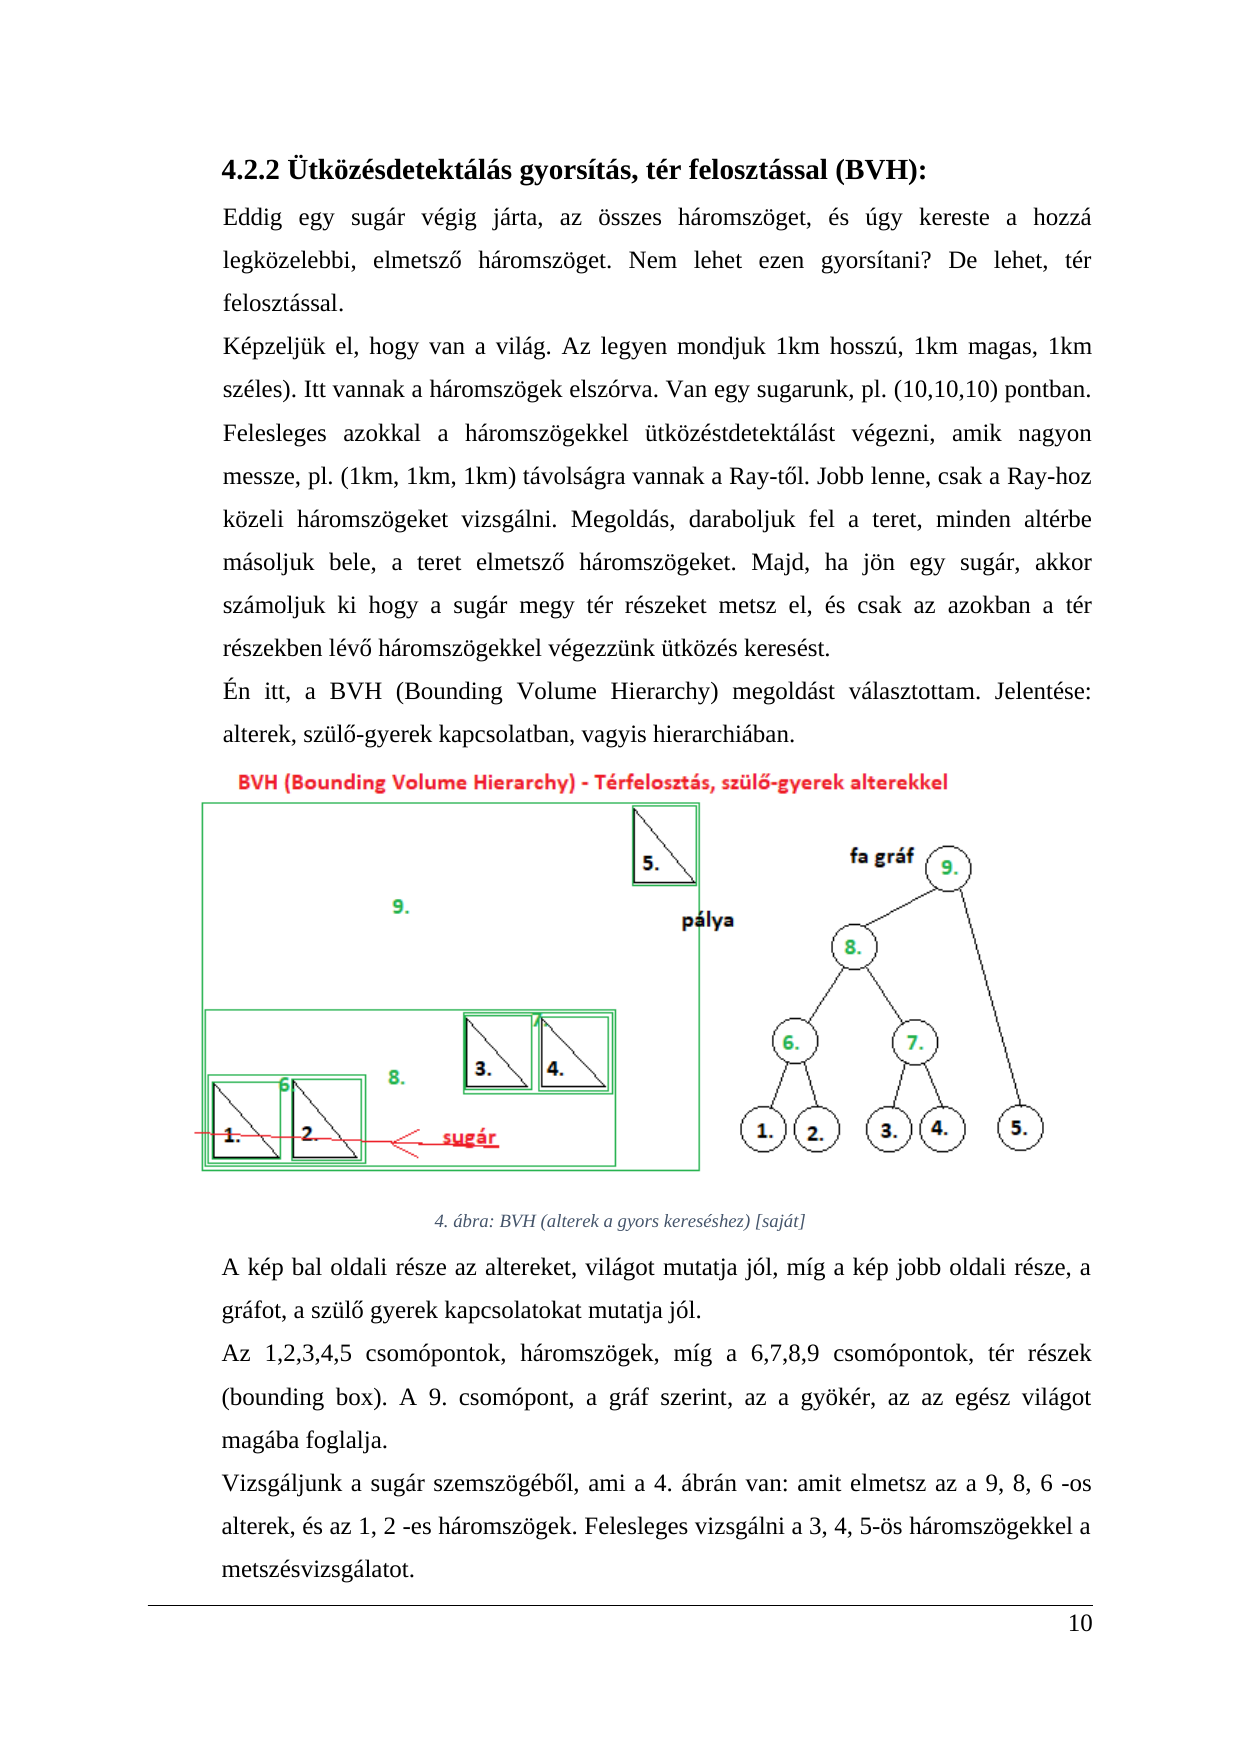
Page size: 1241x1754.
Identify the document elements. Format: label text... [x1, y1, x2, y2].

text Eddig egy sugár végig járta, az összes háromszöget, és úgy kereste a hozzá legközelebbi, elmetsző háromszöget. Nem lehet ezen gyorsítani? De lehet, tér felosztással. [223, 202, 1093, 317]
subtitle 4.2.2 Ütközésdetektálás gyorsítás, tér felosztással (BVH): [221, 152, 1093, 185]
text Vizsgáljunk a sugár szemszögéből, ami a 4. ábrán van: amit elmetsz az a 9, 8, 6 -os alterek, és az 1, 2 -es háromszögek. Felesleges vizsgálni a 3, 4, 5-ös háromszögekkel a metszésvizsgálatot. [221, 1468, 1093, 1583]
picture [147, 762, 1093, 1196]
text Képzeljük el, hogy van a világ. Az legyen mondjuk 1km hosszú, 1km magas, 1km széles). Itt vannak a háromszögek elszórva. Van egy sugarunk, pl. (10,10,10) pontban. Felesleges azokkal a háromszögekkel ütközéstdetektálást végezni, amik nagyon messze, pl. (1km, 1km, 1km) távolságra vannak a Ray-től. Jobb lenne, csak a Ray-hoz közeli háromszögeket vizsgálni. Megoldás, daraboljuk fel a teret, minden altérbe másoljuk bele, a teret elmetsző háromszögeket. Majd, ha jön egy sugár, akkor számoljuk ki hogy a sugár megy tér részeket metsz el, és csak az azokban a tér részekben lévő háromszögekkel végezzünk ütközés keresést. [223, 331, 1093, 662]
text A kép bal oldali része az altereket, világot mutatja jól, míg a kép jobb oldali része, a gráfot, a szülő gyerek kapcsolatokat mutatja jól. [221, 1252, 1093, 1324]
text Az 1,2,3,4,5 csomópontok, háromszögek, míg a 6,7,8,9 csomópontok, tér részek (bounding box). A 9. csomópont, a gráf szerint, az a gyökér, az az egész világot magába foglalja. [221, 1338, 1093, 1453]
text 4. ábra: BVH (alterek a gyors kereséshez) [saját] [148, 1210, 1093, 1231]
text Én itt, a BVH (Bounding Volume Hierarchy) megoldást választottam. Jelentése: alterek, szülő-gyerek kapcsolatban, vagyis hierarchiában. [223, 676, 1093, 748]
